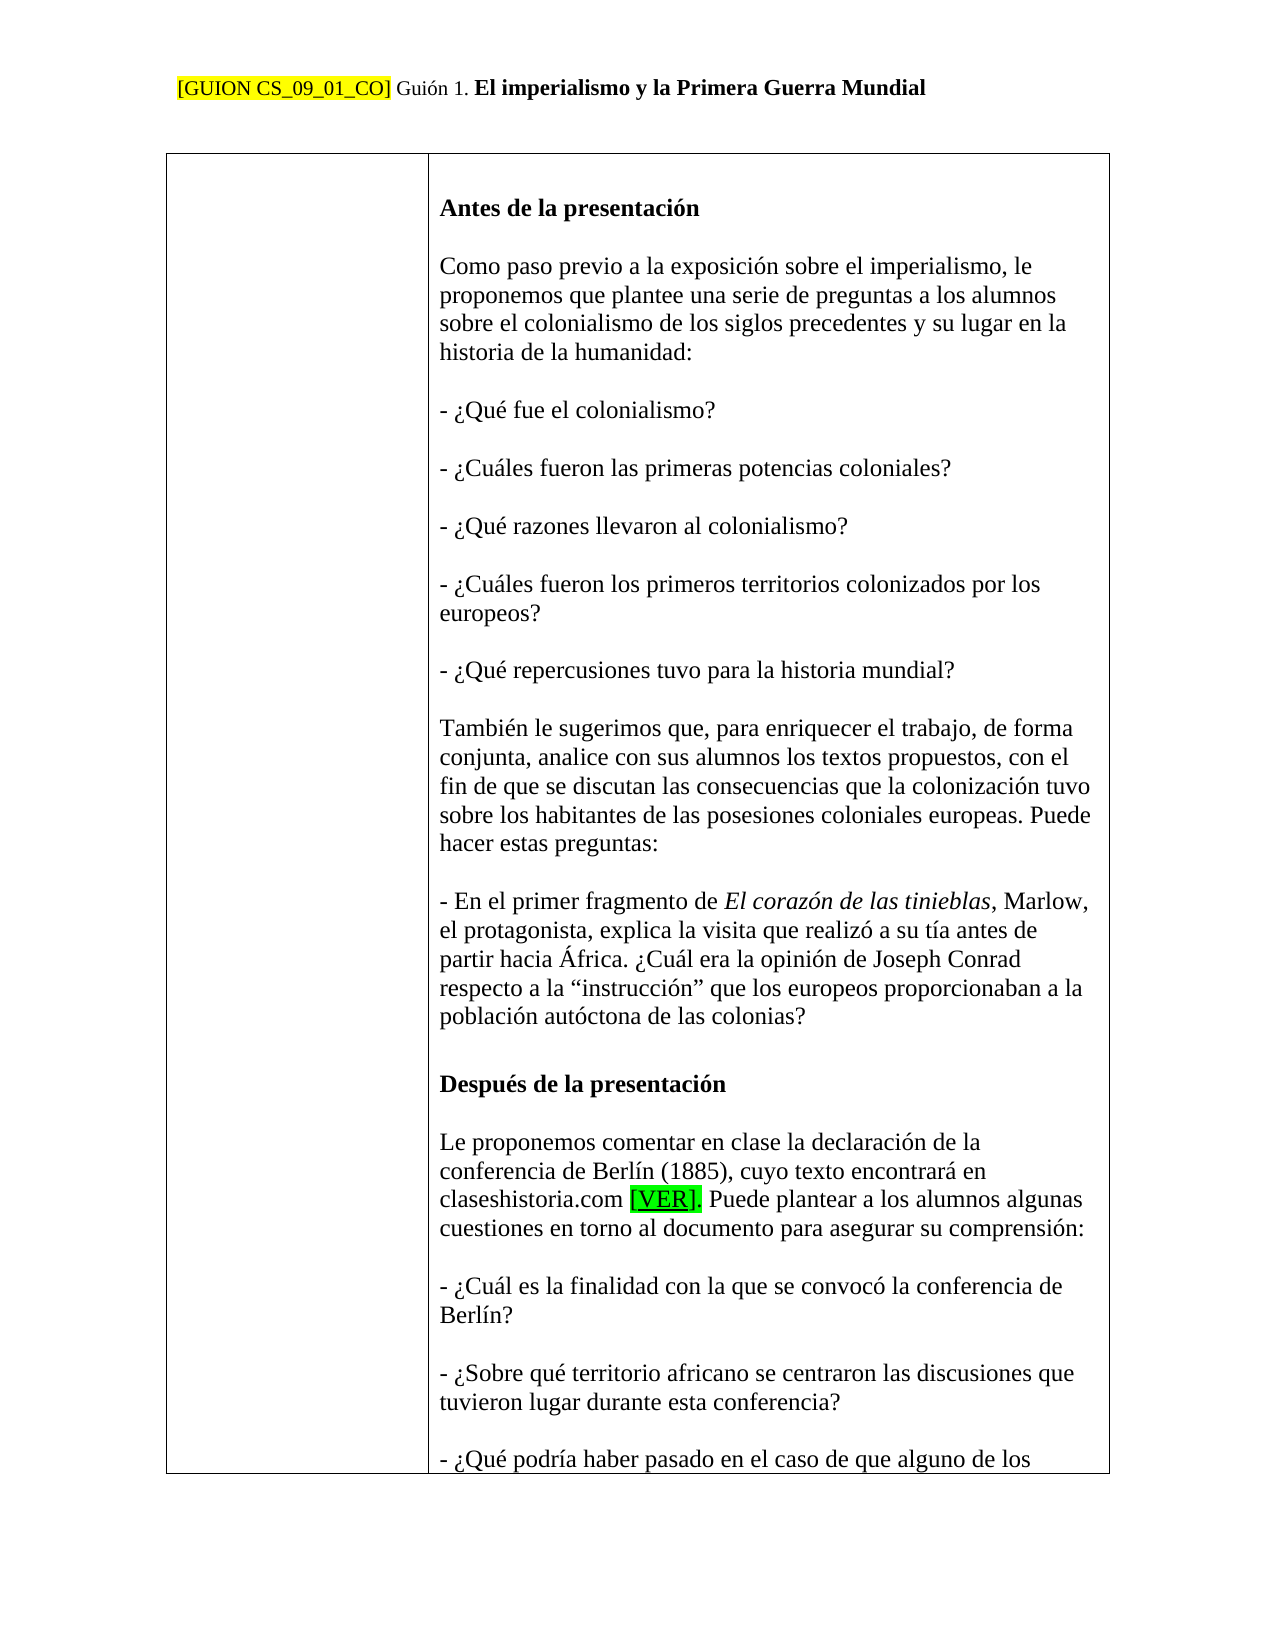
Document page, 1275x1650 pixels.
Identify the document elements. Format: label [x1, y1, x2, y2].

table_cell [429, 154, 1109, 1473]
table_cell [167, 154, 428, 1473]
